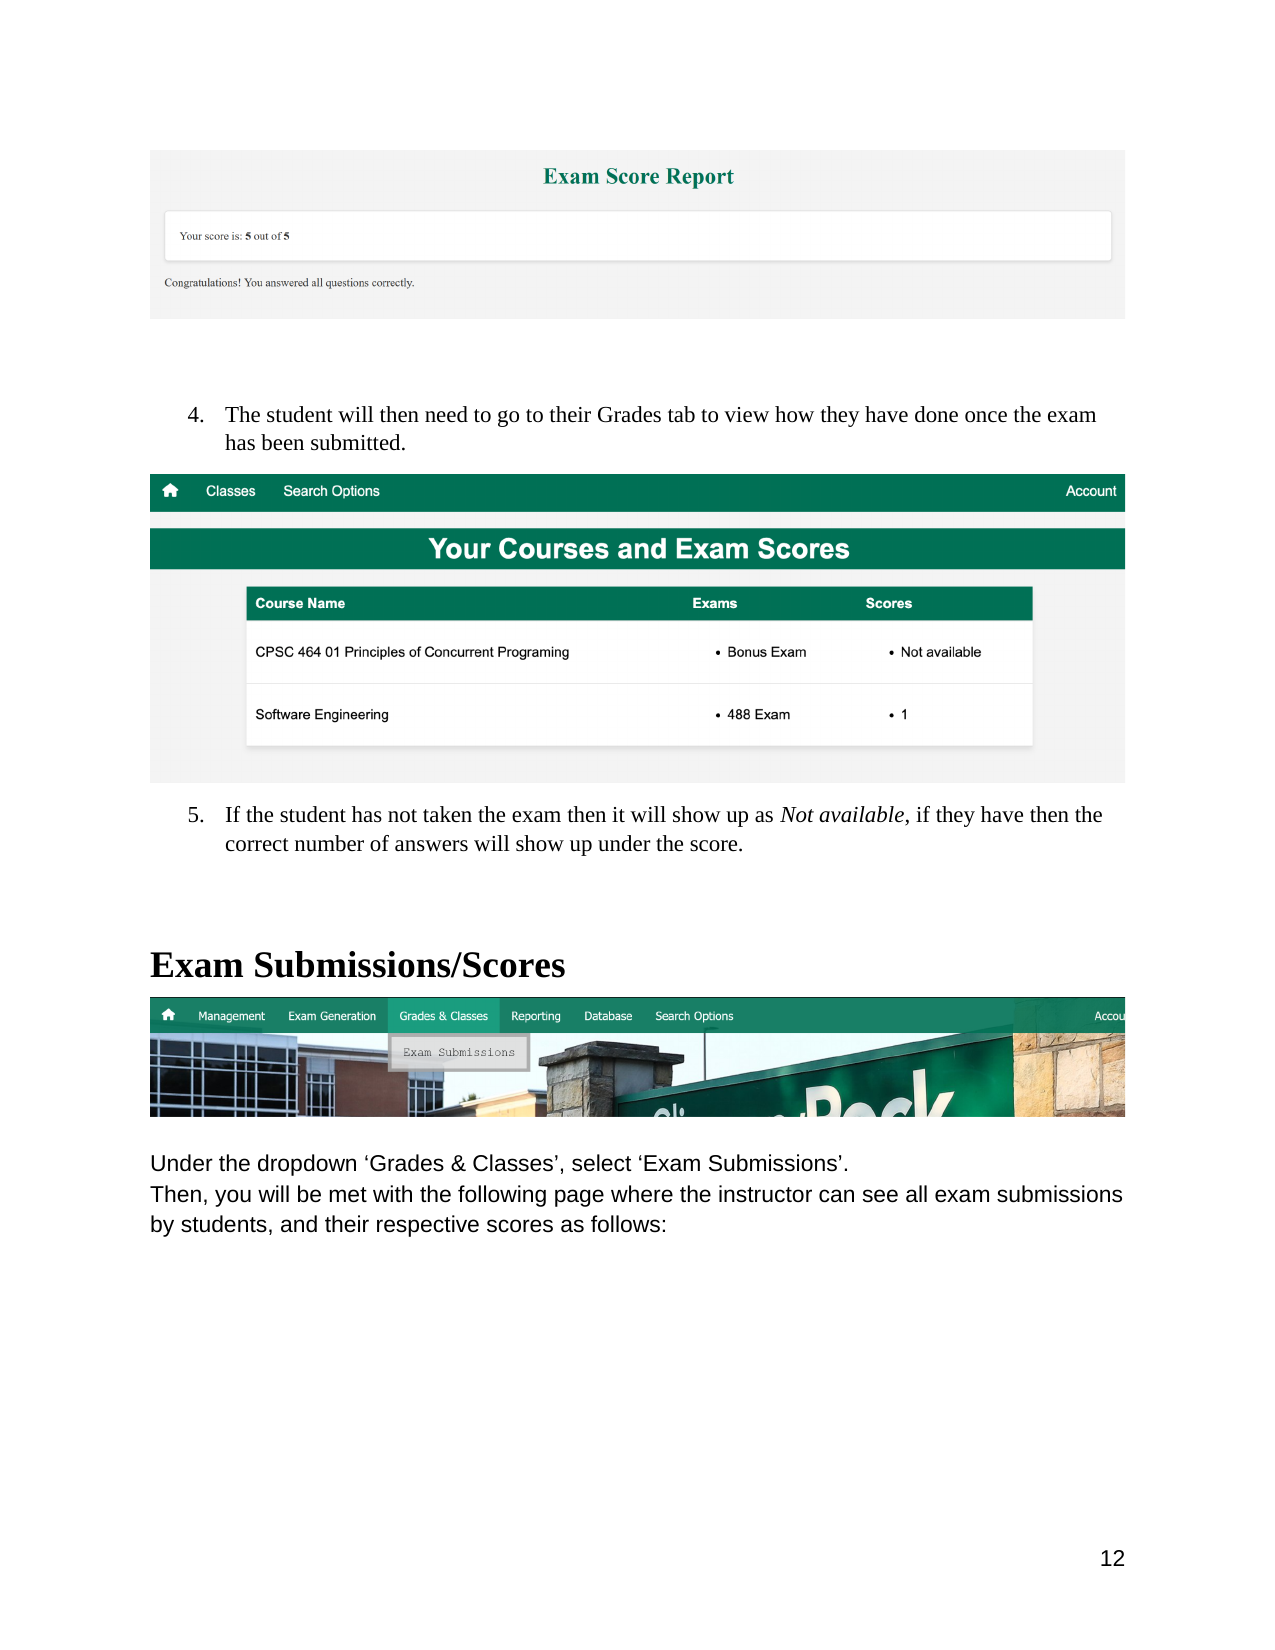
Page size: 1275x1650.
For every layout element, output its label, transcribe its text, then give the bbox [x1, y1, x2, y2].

subtitle Exam Submissions/Scores [150, 943, 1125, 986]
list The student will then need to go to their Grades tab to view how they have done once the exam has been submitted. [187, 401, 1125, 456]
text Then, you will be met with the following page where the instructor can see all exam submissions by students, and their respective scores as follows: [150, 1181, 1125, 1237]
picture [150, 150, 1125, 319]
picture [150, 474, 1125, 783]
text Under the dropdown ‘Grades & Classes’, select ‘Exam Submissions’. [150, 1150, 1125, 1177]
list If the student has not taken the exam then it will show up as Not available, if they have then the correct number of answers will show up under the score. [187, 801, 1125, 856]
picture [150, 997, 1125, 1117]
